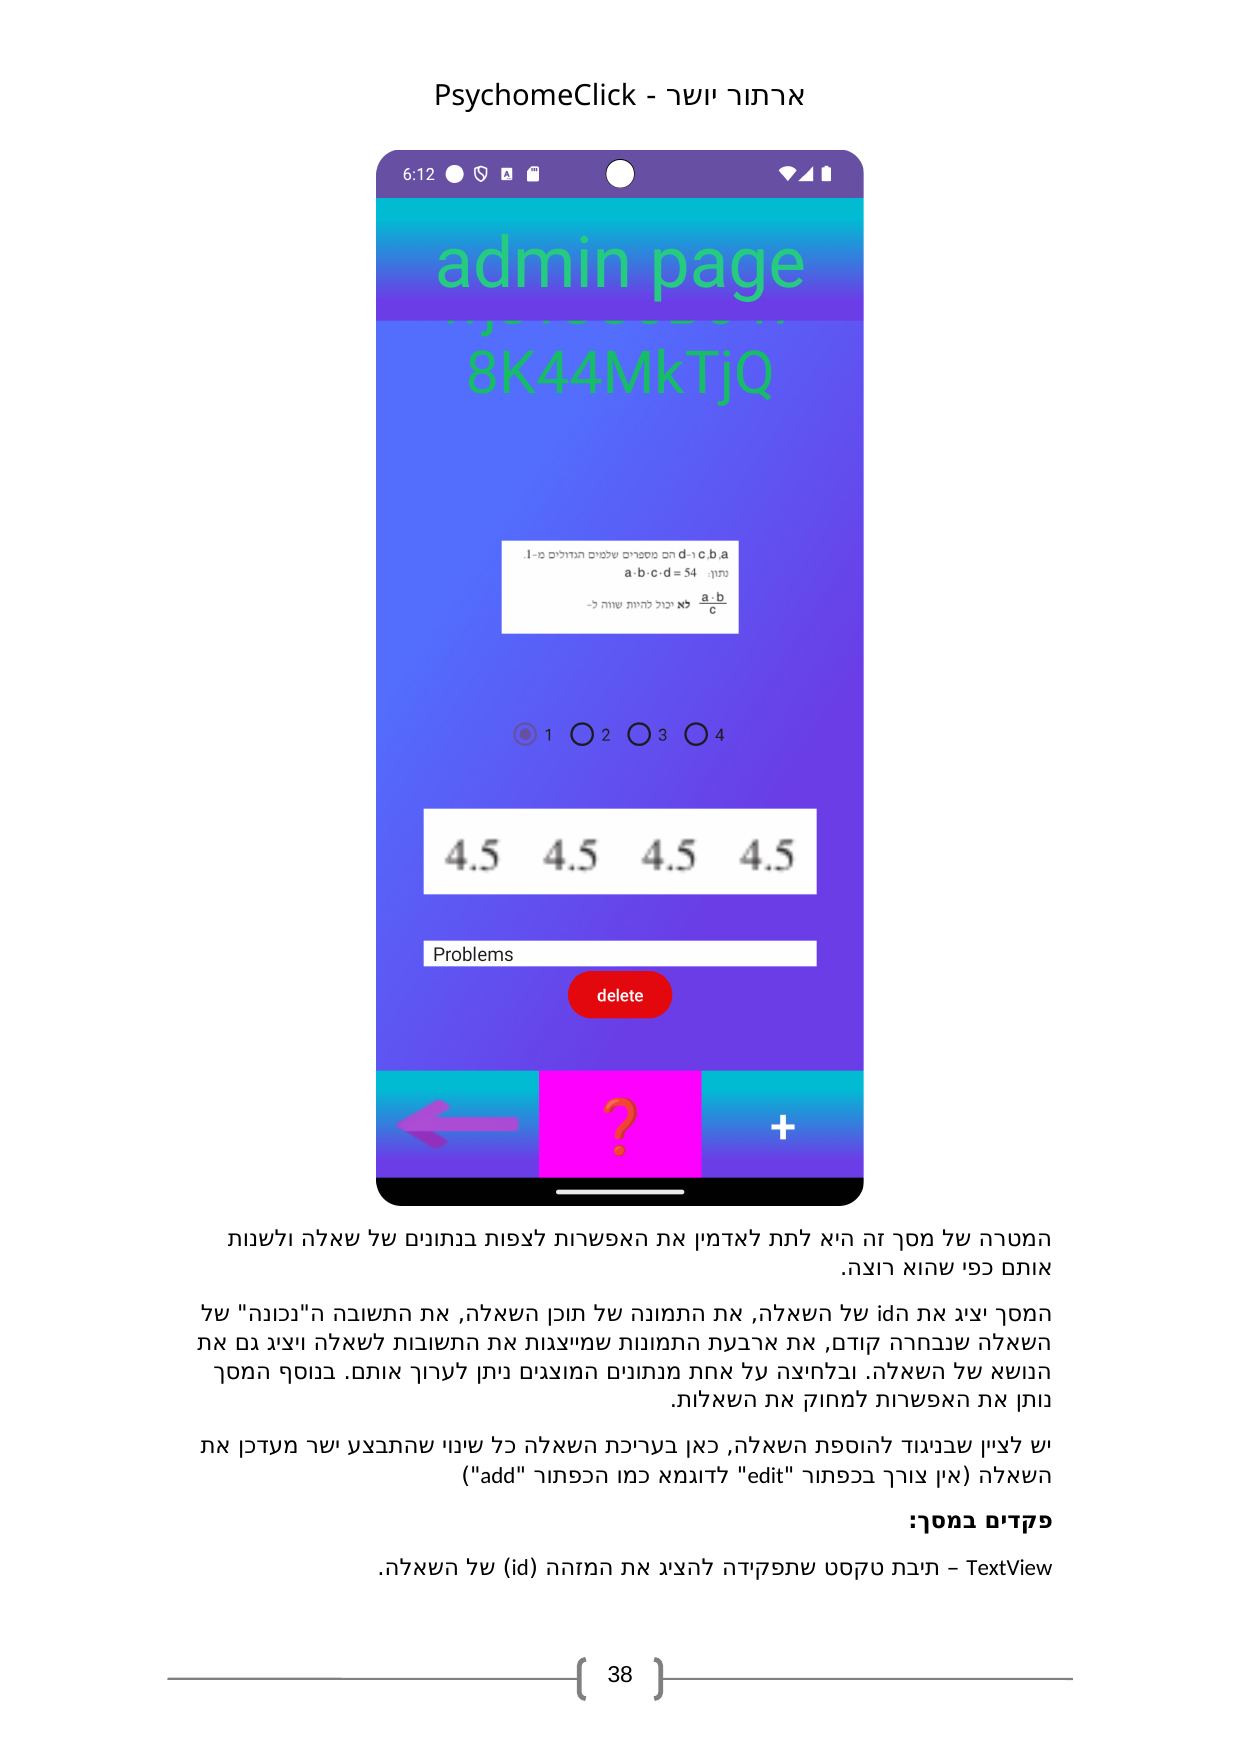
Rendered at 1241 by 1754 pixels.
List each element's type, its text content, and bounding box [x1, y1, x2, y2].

text יש לציין שבניגוד להוספת השאלה, כאן בעריכת השאלה כל שינוי שהתבצע ישר מעדכן את השאלה (אין צורך בכפתור "edit" לדוגמא כמו הכפתור "add") [187, 1432, 1053, 1489]
picture [376, 233, 864, 1206]
text TextView – תיבת טקסט שתפקידה להציג את המזהה (id) של השאלה. [187, 1553, 1053, 1581]
text המטרה של מסך זה היא לתת לאדמין את האפשרות לצפות בנתונים של שאלה ולשנות אותם כפי שהוא רוצה. [187, 1225, 1053, 1280]
text המסך יציג את הid של השאלה, את התמונה של תוכן השאלה, את התשובה ה"נכונה" של השאלה שנבחרה קודם, את ארבעת התמונות שמייצגות את התשובות לשאלה ויציג גם את הנושא של השאלה. ובלחיצה על אחת מנתונים המוצגים ניתן לערוך אותם. בנוסף המסך נותן את האפשרות למחוק את השאלות. [187, 1299, 1053, 1413]
picture [376, 150, 864, 225]
text פקדים במסך: [187, 1508, 1053, 1534]
